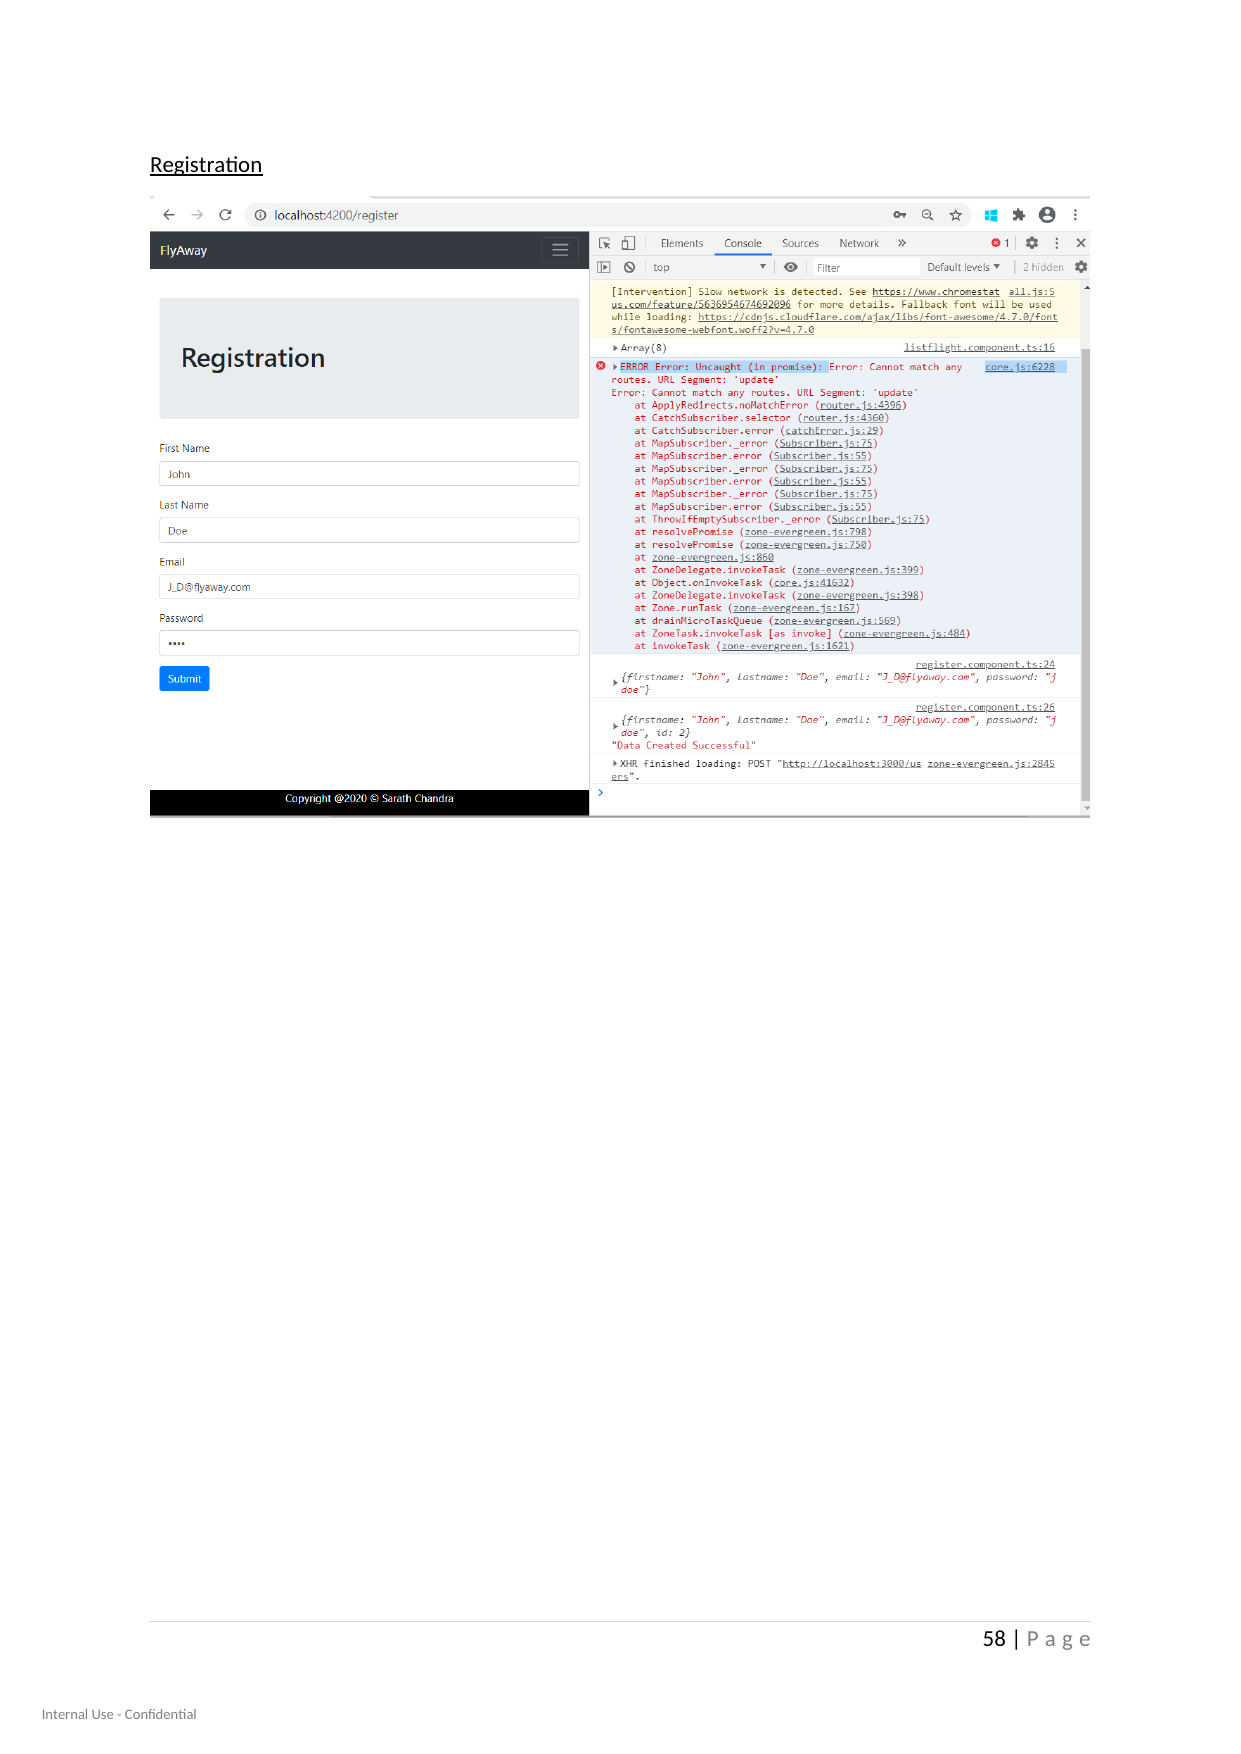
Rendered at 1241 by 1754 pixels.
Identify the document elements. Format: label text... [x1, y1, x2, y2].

picture [150, 196, 1091, 818]
text Registration [150, 150, 1090, 178]
